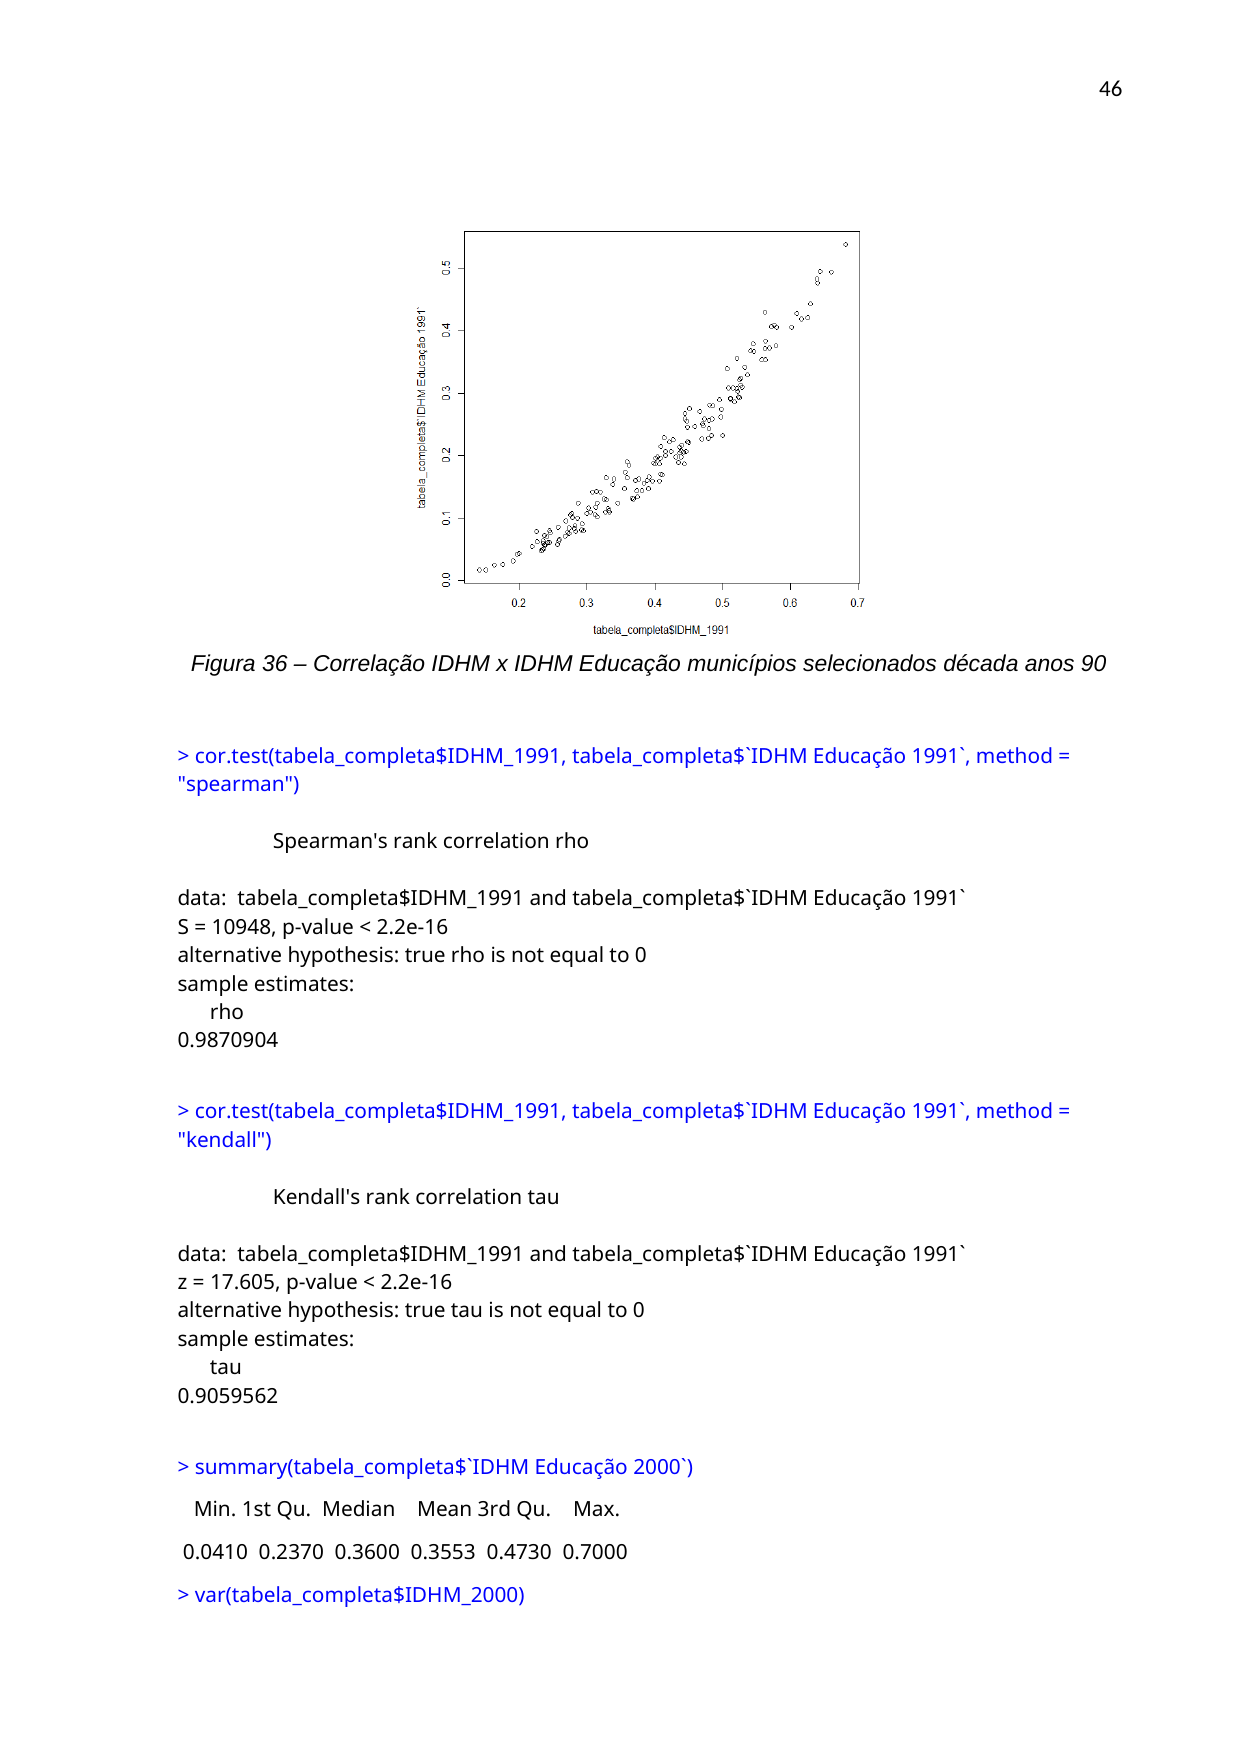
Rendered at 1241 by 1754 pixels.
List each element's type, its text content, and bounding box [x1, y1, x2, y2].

text S = 10948, p-value < 2.2e-16 [177, 912, 1122, 940]
text 0.0410 0.2370 0.3600 0.3553 0.4730 0.7000 [177, 1537, 1122, 1566]
text Spearman's rank correlation rho [177, 826, 1122, 855]
text 0.9059562 [177, 1381, 1122, 1409]
text data: tabela_completa$IDHM_1991 and tabela_completa$`IDHM Educação 1991` [177, 883, 1122, 912]
text > cor.test(tabela_completa$IDHM_1991, tabela_completa$`IDHM Educação 1991`, method = "kendall") [177, 1097, 1122, 1153]
text Min. 1st Qu. Median Mean 3rd Qu. Max. [177, 1494, 1122, 1523]
text alternative hypothesis: true tau is not equal to 0 [177, 1296, 1122, 1324]
picture [413, 177, 886, 650]
text tau [177, 1352, 1122, 1381]
text alternative hypothesis: true rho is not equal to 0 [177, 940, 1122, 969]
text Kendall's rank correlation tau [177, 1182, 1122, 1210]
text > summary(tabela_completa$`IDHM Educação 2000`) [177, 1452, 1122, 1480]
text rho [177, 997, 1122, 1026]
text z = 17.605, p-value < 2.2e-16 [177, 1267, 1122, 1296]
text sample estimates: [177, 969, 1122, 997]
text Figura 36 – Correlação IDHM x IDHM Educação municípios selecionados década anos 90 [177, 649, 1122, 676]
text > var(tabela_completa$IDHM_2000) [177, 1580, 1122, 1608]
text sample estimates: [177, 1324, 1122, 1352]
text 0.9870904 [177, 1026, 1122, 1054]
text > cor.test(tabela_completa$IDHM_1991, tabela_completa$`IDHM Educação 1991`, method = "spearman") [177, 741, 1122, 798]
text data: tabela_completa$IDHM_1991 and tabela_completa$`IDHM Educação 1991` [177, 1239, 1122, 1267]
